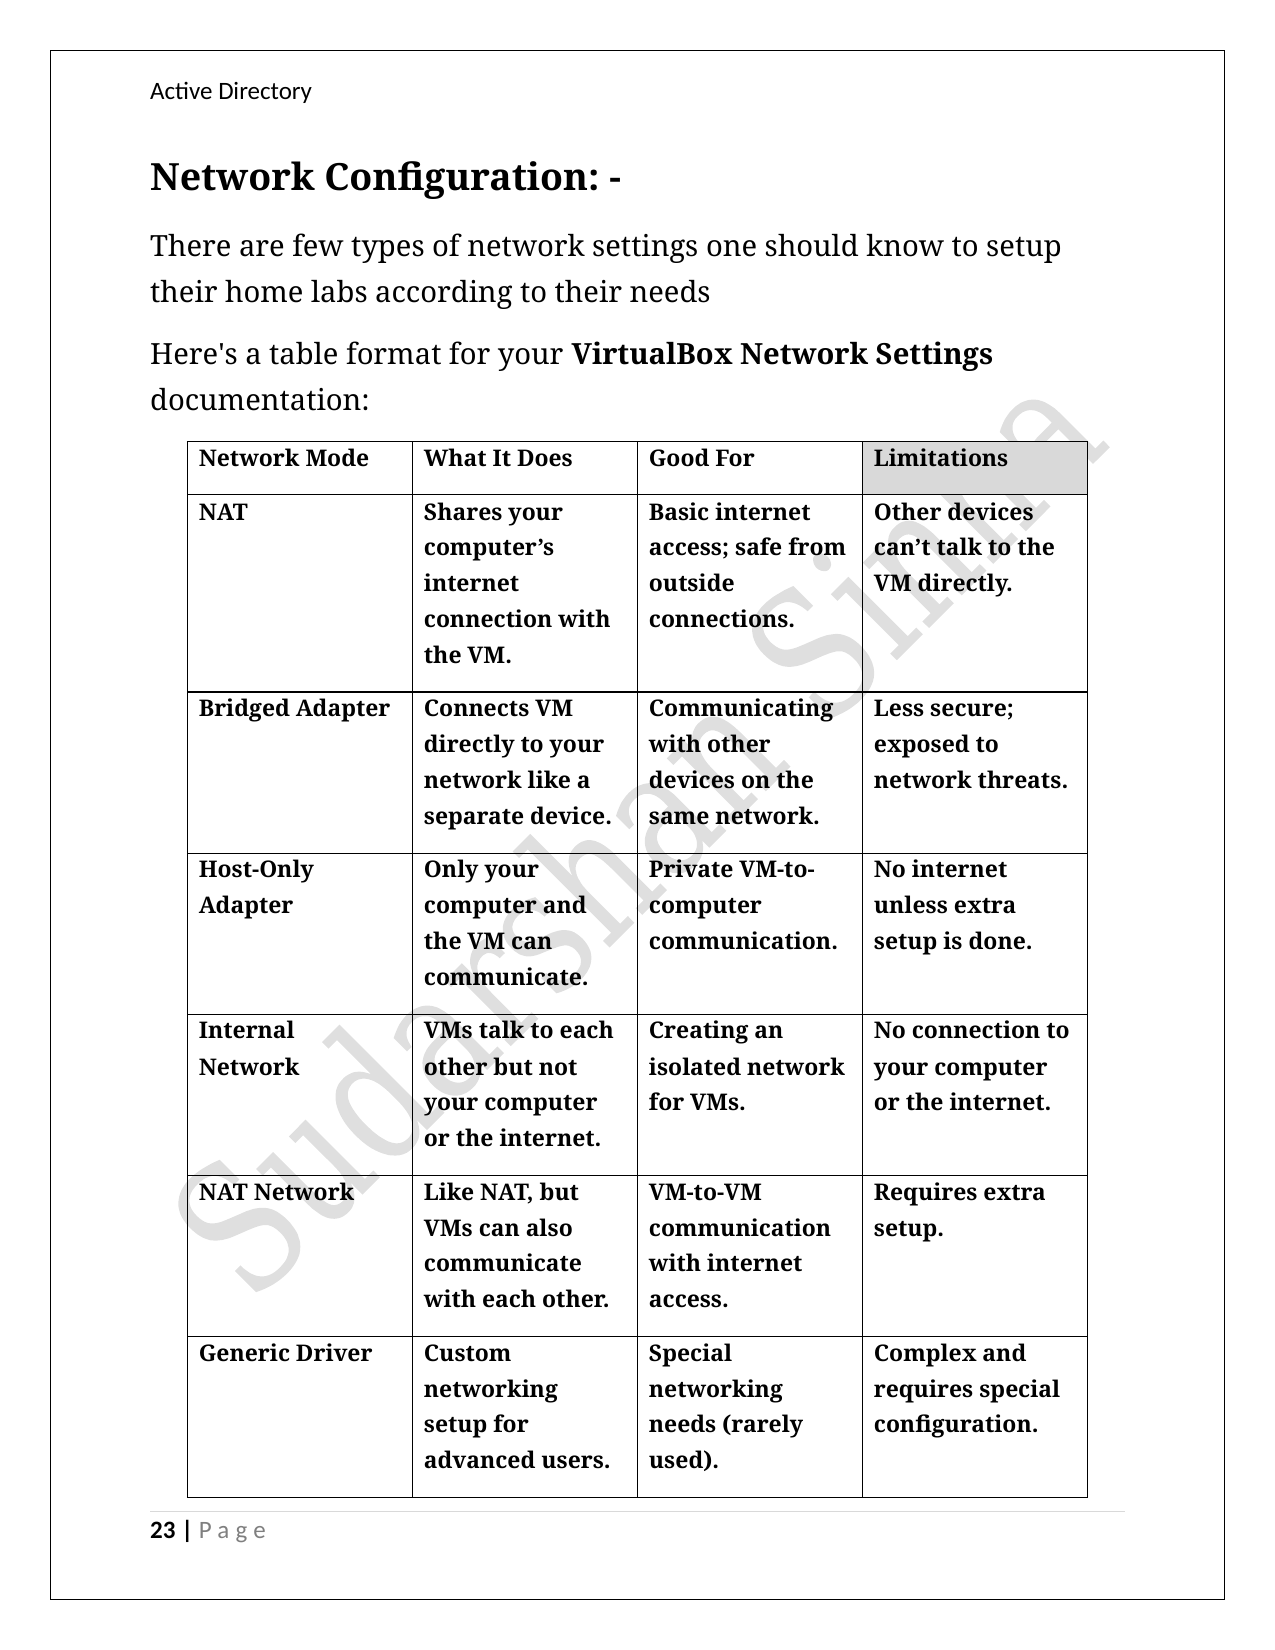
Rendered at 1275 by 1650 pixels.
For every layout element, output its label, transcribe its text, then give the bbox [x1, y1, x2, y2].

table_cell Shares your computer’s internet connection with the VM. [413, 495, 637, 691]
table_header Good For [638, 442, 862, 494]
table_cell NAT [188, 495, 412, 691]
text There are few types of network settings one should know to setup their home labs according to their needs [150, 225, 1125, 311]
table_cell Like NAT, but VMs can also communicate with each other. [413, 1176, 637, 1336]
table_cell Requires extra setup. [863, 1176, 1087, 1336]
table_cell Other devices can’t talk to the VM directly. [863, 495, 1087, 691]
table_cell No internet unless extra setup is done. [863, 854, 1087, 1013]
text Here's a table format for your VirtualBox Network Settings documentation: [150, 333, 1125, 418]
table_cell Host-Only Adapter [188, 854, 412, 1013]
table_header What It Does [413, 442, 637, 494]
table_header Limitations [863, 442, 1087, 494]
table_cell VM-to-VM communication with internet access. [638, 1176, 862, 1336]
table_cell Less secure; exposed to network threats. [863, 693, 1087, 852]
table_cell VMs talk to each other but not your computer or the internet. [413, 1015, 637, 1174]
table_cell Only your computer and the VM can communicate. [413, 854, 637, 1013]
table_cell Connects VM directly to your network like a separate device. [413, 693, 637, 852]
table_cell Basic internet access; safe from outside connections. [638, 495, 862, 691]
text Network Configuration: - [150, 150, 1125, 201]
table_cell Generic Driver [188, 1337, 412, 1497]
table_cell Custom networking setup for advanced users. [413, 1337, 637, 1497]
table_cell No connection to your computer or the internet. [863, 1015, 1087, 1174]
table_cell Communicating with other devices on the same network. [638, 693, 862, 852]
table_cell Bridged Adapter [188, 693, 412, 852]
table_header Network Mode [188, 442, 412, 494]
table_cell Special networking needs (rarely used). [638, 1337, 862, 1497]
table_cell Private VM-to-computer communication. [638, 854, 862, 1013]
table_cell Internal Network [188, 1015, 412, 1174]
table_cell Creating an isolated network for VMs. [638, 1015, 862, 1174]
table_cell NAT Network [188, 1176, 412, 1336]
table_cell Complex and requires special configuration. [863, 1337, 1087, 1497]
